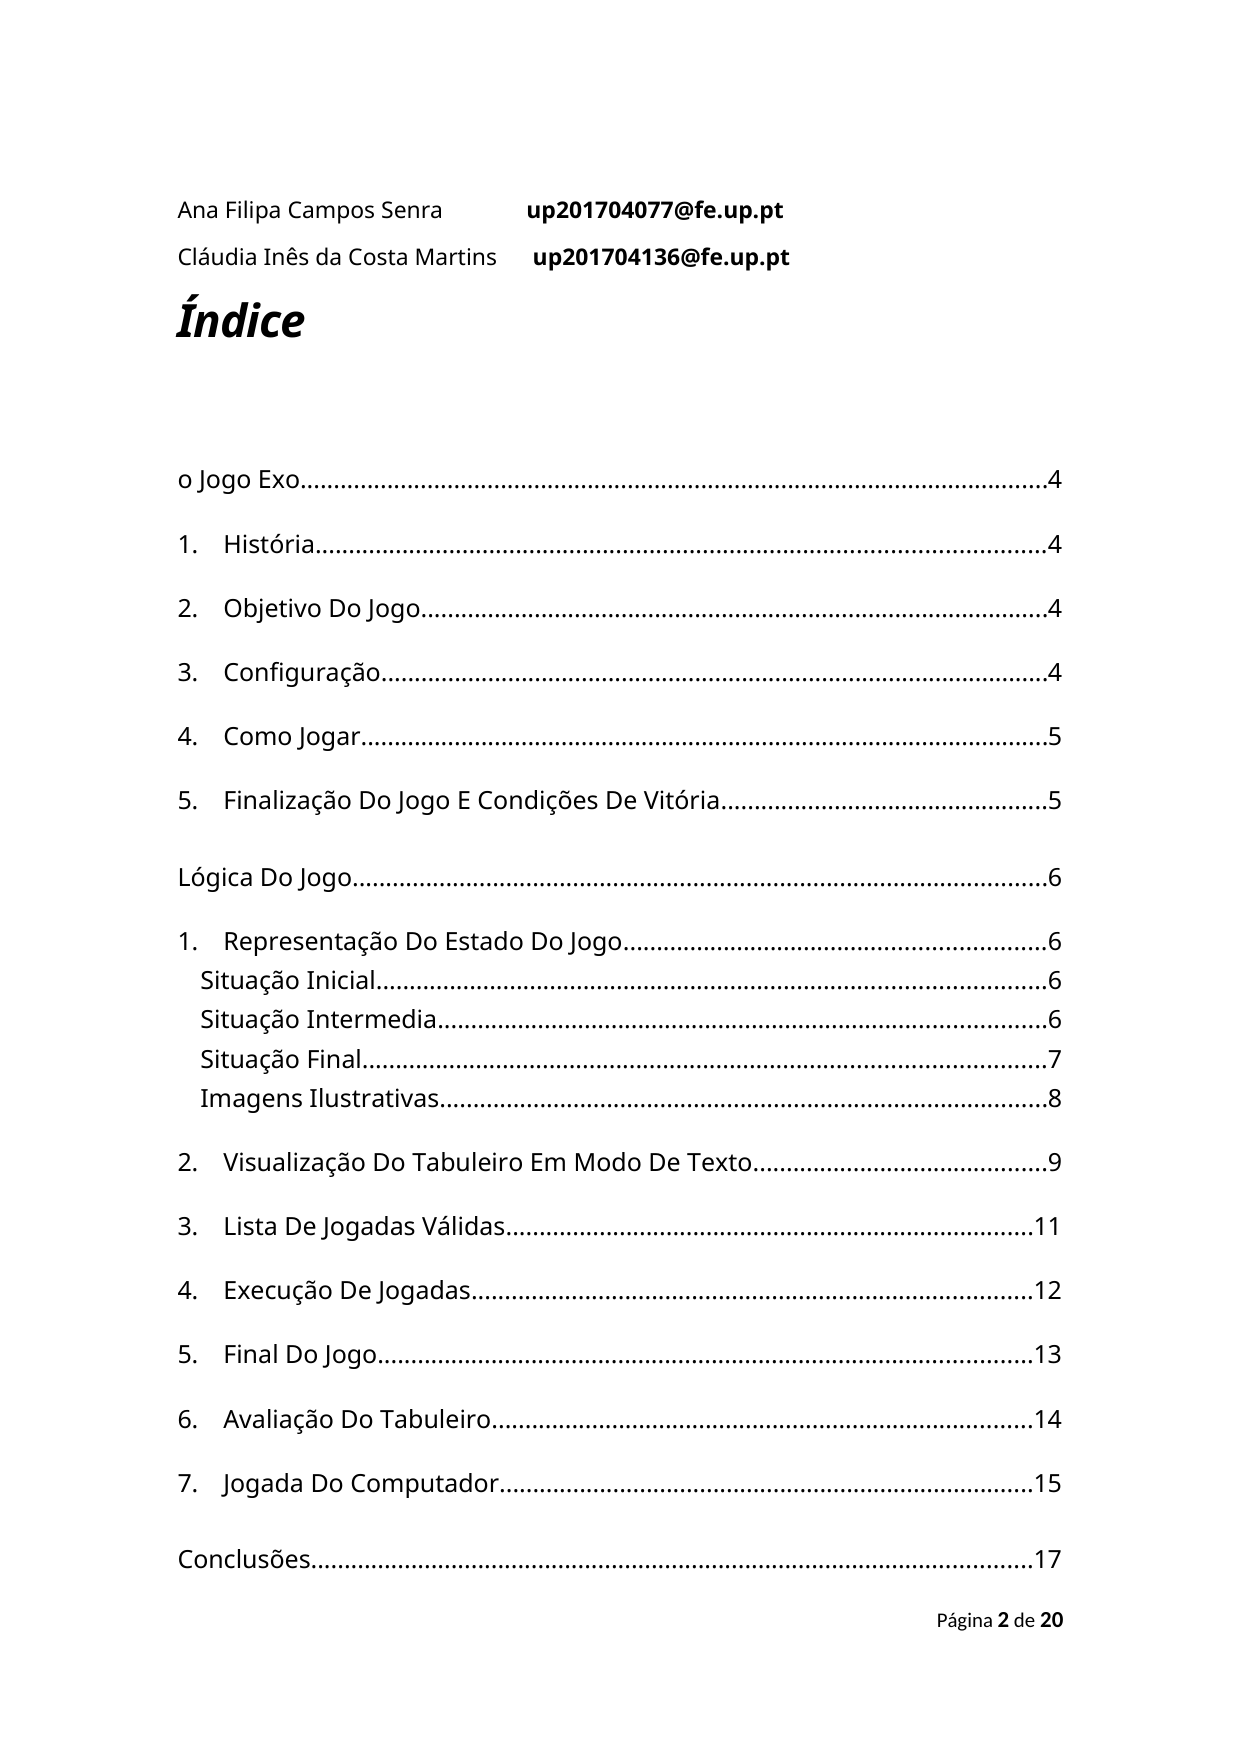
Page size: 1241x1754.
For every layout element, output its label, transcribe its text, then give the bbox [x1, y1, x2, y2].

text Índice [177, 288, 1063, 351]
text Cláudia Inês da Costa Martins up201704136@fe.up.pt [177, 241, 1063, 273]
text Ana Filipa Campos Senra up201704077@fe.up.pt [177, 194, 1063, 226]
